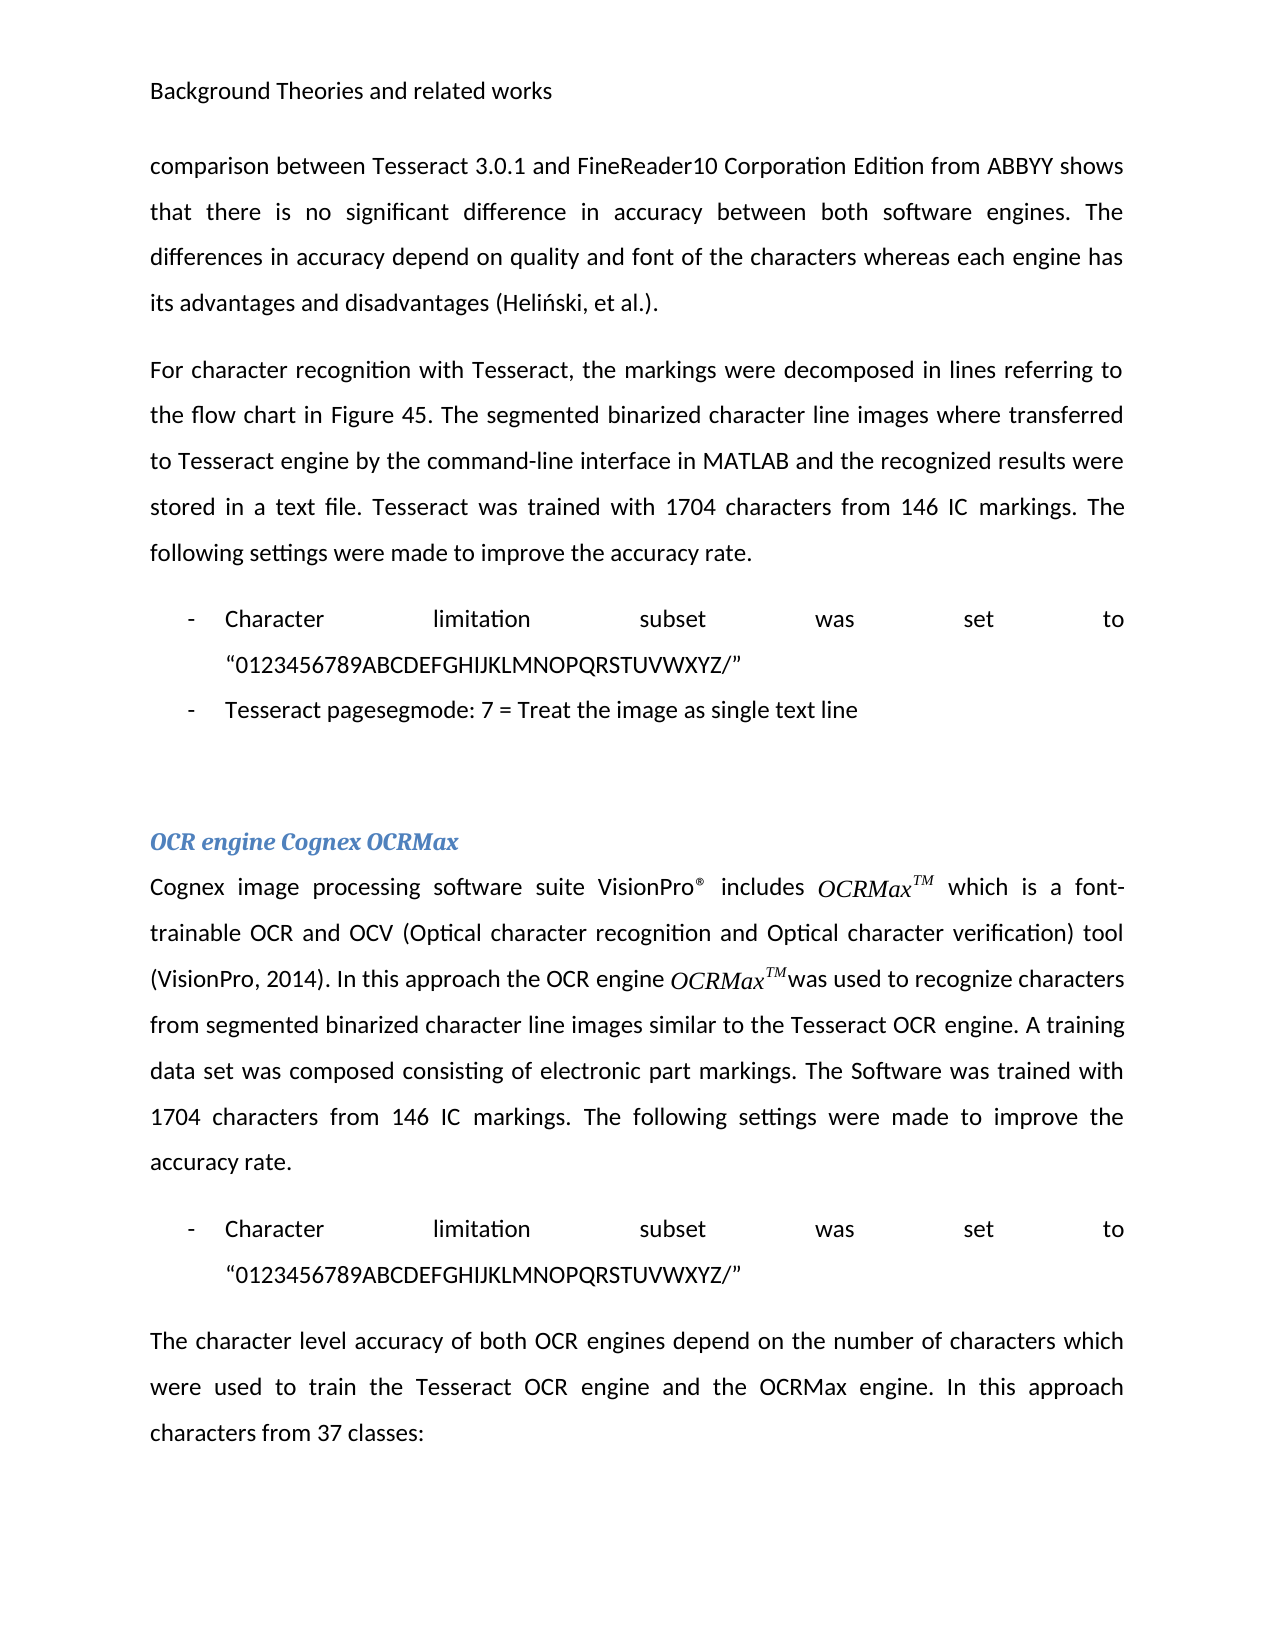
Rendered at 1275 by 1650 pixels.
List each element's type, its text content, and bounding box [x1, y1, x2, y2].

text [150, 150, 1125, 318]
text The character level accuracy of both OCR engines depend on the number of characters which were used to train the Tesseract OCR engine and the OCRMax engine. In this approach characters from 37 classes: [150, 1325, 1125, 1447]
list Character limitation subset was set to “0123456789ABCDEFGHIJKLMNOPQRSTUVWXYZ/” [187, 1213, 1125, 1289]
list Tesseract pagesegmode: 7 = Treat the image as single text line [187, 695, 1125, 725]
subtitle OCR engine Cognex OCRMax [150, 828, 1125, 857]
list Character limitation subset was set to “0123456789ABCDEFGHIJKLMNOPQRSTUVWXYZ/” [187, 603, 1125, 679]
text Cognex image processing software suite VisionPro® includes which is a font-trainable OCR and OCV (Optical character recognition and Optical character verification) tool . In this approach the OCR engine was used to recognize characters from segmented binarized character line images similar to the Tesseract OCR engine. A training data set was composed consisting of electronic part markings. The Software was trained with 1704 characters from 146 IC markings. The following settings were made to improve the accuracy rate. [150, 871, 1125, 1177]
text For character recognition with Tesseract, the markings were decomposed in lines referring to the flow chart in Figure 45. The segmented binarized character line images where transferred to Tesseract engine by the command-line interface in MATLAB and the recognized results were stored in a text file. Tesseract was trained with 1704 characters from 146 IC markings. The following settings were made to improve the accuracy rate. [150, 354, 1125, 567]
